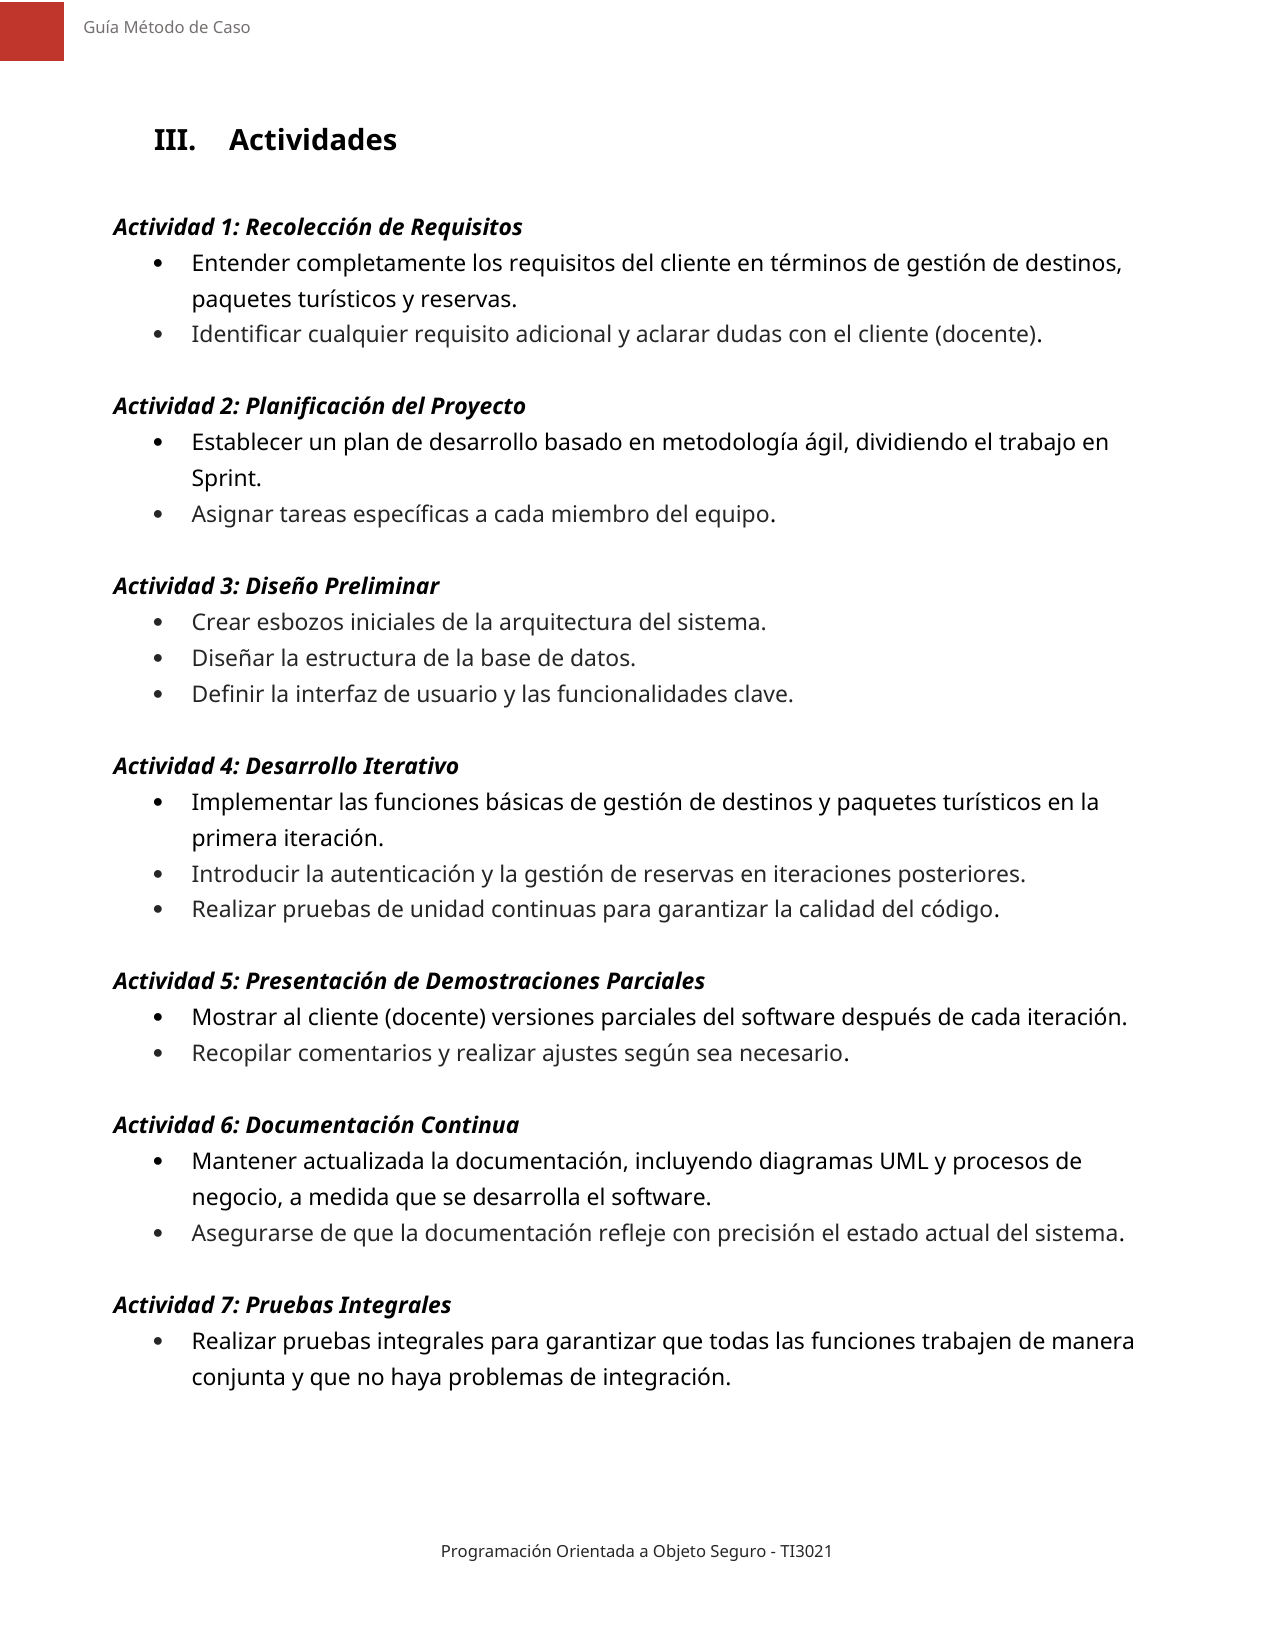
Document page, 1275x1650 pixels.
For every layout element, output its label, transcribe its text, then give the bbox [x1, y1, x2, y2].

list Asegurarse de que la documentación refleje con precisión el estado actual del sistema. [154, 1217, 1158, 1248]
text Actividad 4: Desarrollo Iterativo [113, 750, 1160, 781]
text Actividad 7: Pruebas Integrales [113, 1289, 1160, 1320]
text Actividad 1: Recolección de Requisitos [113, 211, 1160, 242]
list Introducir la autenticación y la gestión de reservas en iteraciones posteriores. [154, 857, 1158, 889]
list Realizar pruebas integrales para garantizar que todas las funciones trabajen de manera conjunta y que no haya problemas de integración. [154, 1325, 1158, 1392]
list Realizar pruebas de unidad continuas para garantizar la calidad del código. [154, 893, 1158, 925]
list Recopilar comentarios y realizar ajustes según sea necesario. [154, 1037, 1158, 1068]
list Actividades [154, 119, 1158, 159]
list Crear esbozos iniciales de la arquitectura del sistema. [154, 606, 1158, 637]
list Mostrar al cliente (docente) versiones parciales del software después de cada iteración. [154, 1001, 1158, 1032]
list Mantener actualizada la documentación, incluyendo diagramas UML y procesos de negocio, a medida que se desarrolla el software. [154, 1145, 1158, 1212]
list Identificar cualquier requisito adicional y aclarar dudas con el cliente (docente). [154, 318, 1158, 350]
text Actividad 2: Planificación del Proyecto [113, 390, 1160, 422]
list Diseñar la estructura de la base de datos. [154, 642, 1158, 673]
text Actividad 6: Documentación Continua [113, 1109, 1160, 1140]
text Actividad 3: Diseño Preliminar [113, 570, 1160, 601]
text Actividad 5: Presentación de Demostraciones Parciales [113, 965, 1160, 997]
list Entender completamente los requisitos del cliente en términos de gestión de destinos, paquetes turísticos y reservas. [154, 247, 1158, 314]
list Implementar las funciones básicas de gestión de destinos y paquetes turísticos en la primera iteración. [154, 786, 1158, 853]
list Establecer un plan de desarrollo basado en metodología ágil, dividiendo el trabajo en Sprint. [154, 426, 1158, 493]
list Asignar tareas específicas a cada miembro del equipo. [154, 498, 1158, 529]
list Definir la interfaz de usuario y las funcionalidades clave. [154, 678, 1158, 709]
